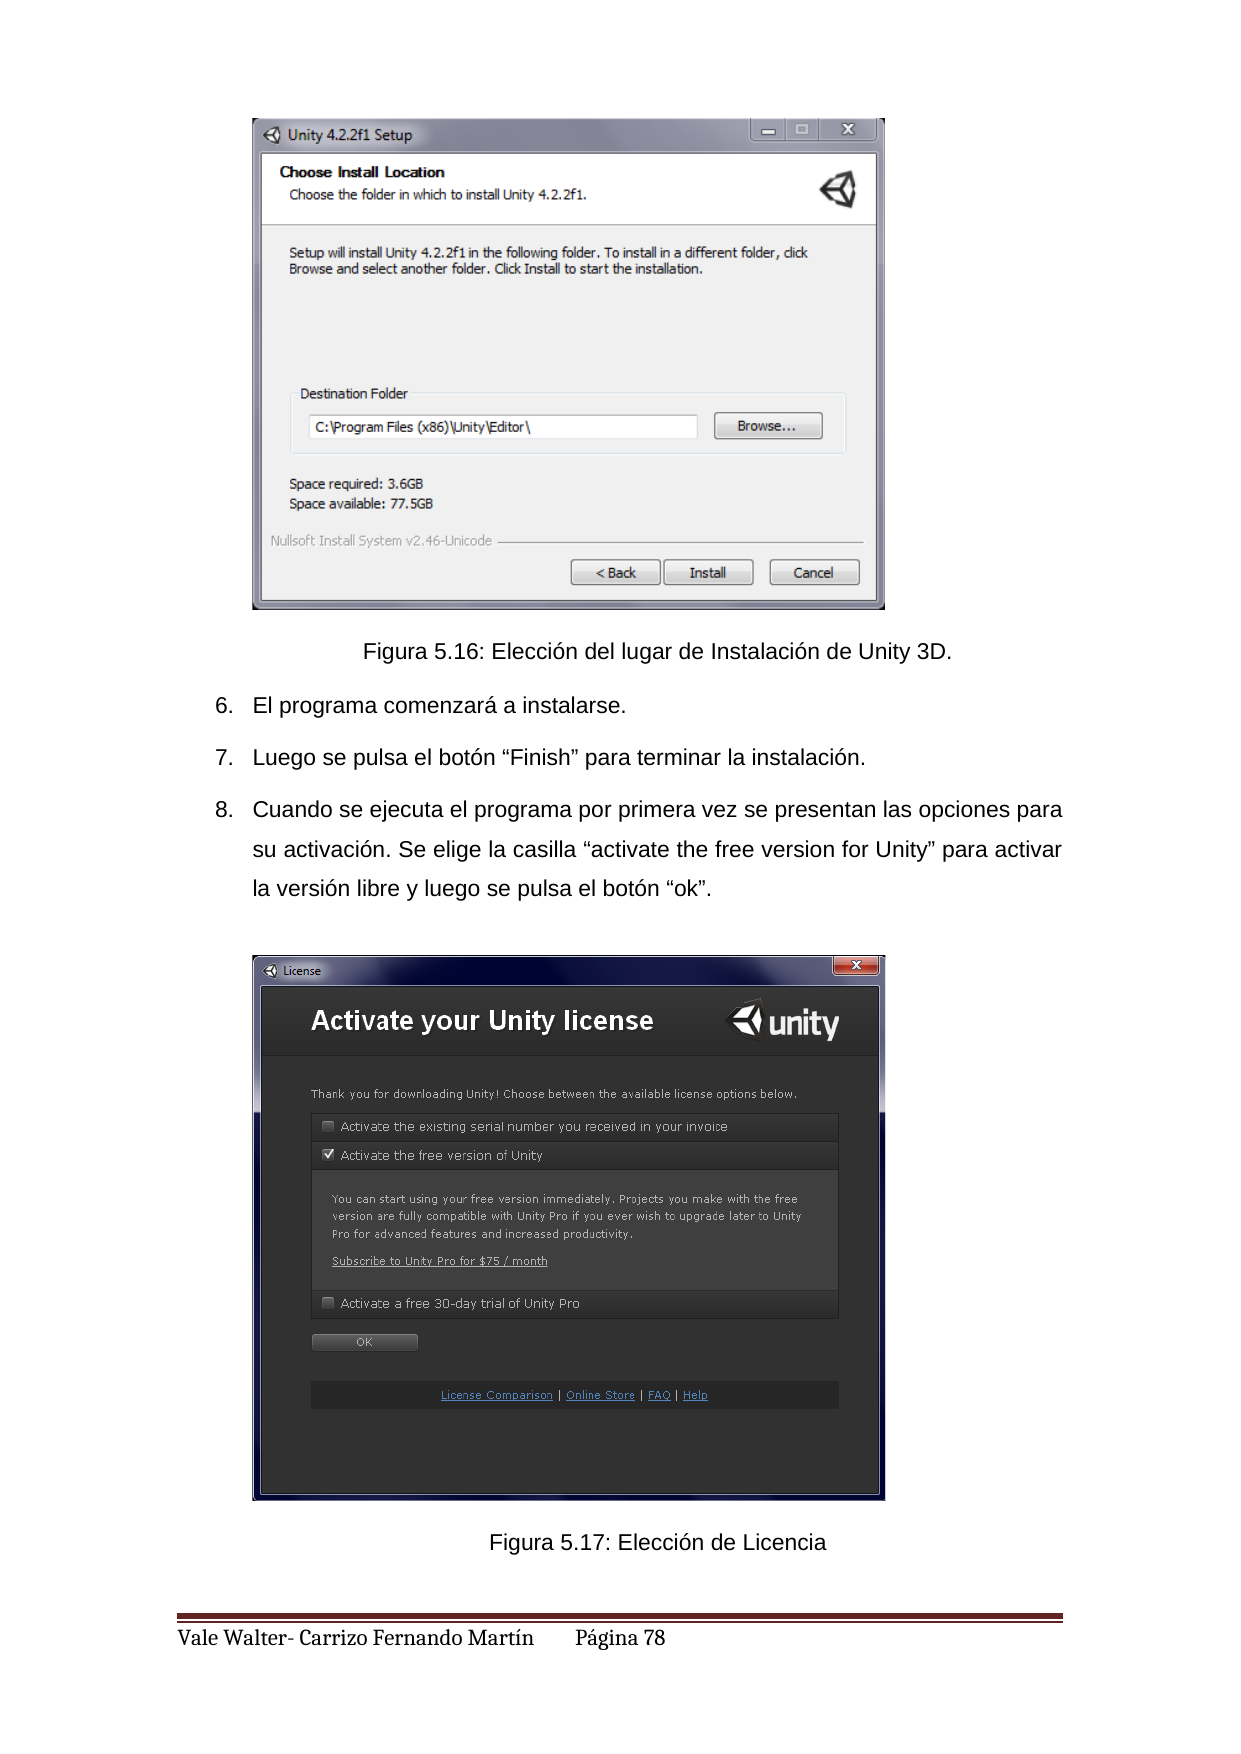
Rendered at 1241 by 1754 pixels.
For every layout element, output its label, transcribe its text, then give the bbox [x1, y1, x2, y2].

picture [252, 955, 886, 1501]
list Luego se pulsa el botón “Finish” para terminar la instalación. [215, 744, 1063, 771]
list Cuando se ejecuta el programa por primera vez se presentan las opciones para su activación. Se elige la casilla “activate the free version for Unity” para activar la versión libre y luego se pulsa el botón “ok”. [215, 796, 1063, 901]
text Figura 5.17: Elección de Licencia [252, 1529, 1063, 1555]
list El programa comenzará a instalarse. [215, 692, 1063, 718]
text Figura 5.16: Elección del lugar de Instalación de Unity 3D. [252, 638, 1063, 664]
picture [252, 118, 885, 610]
